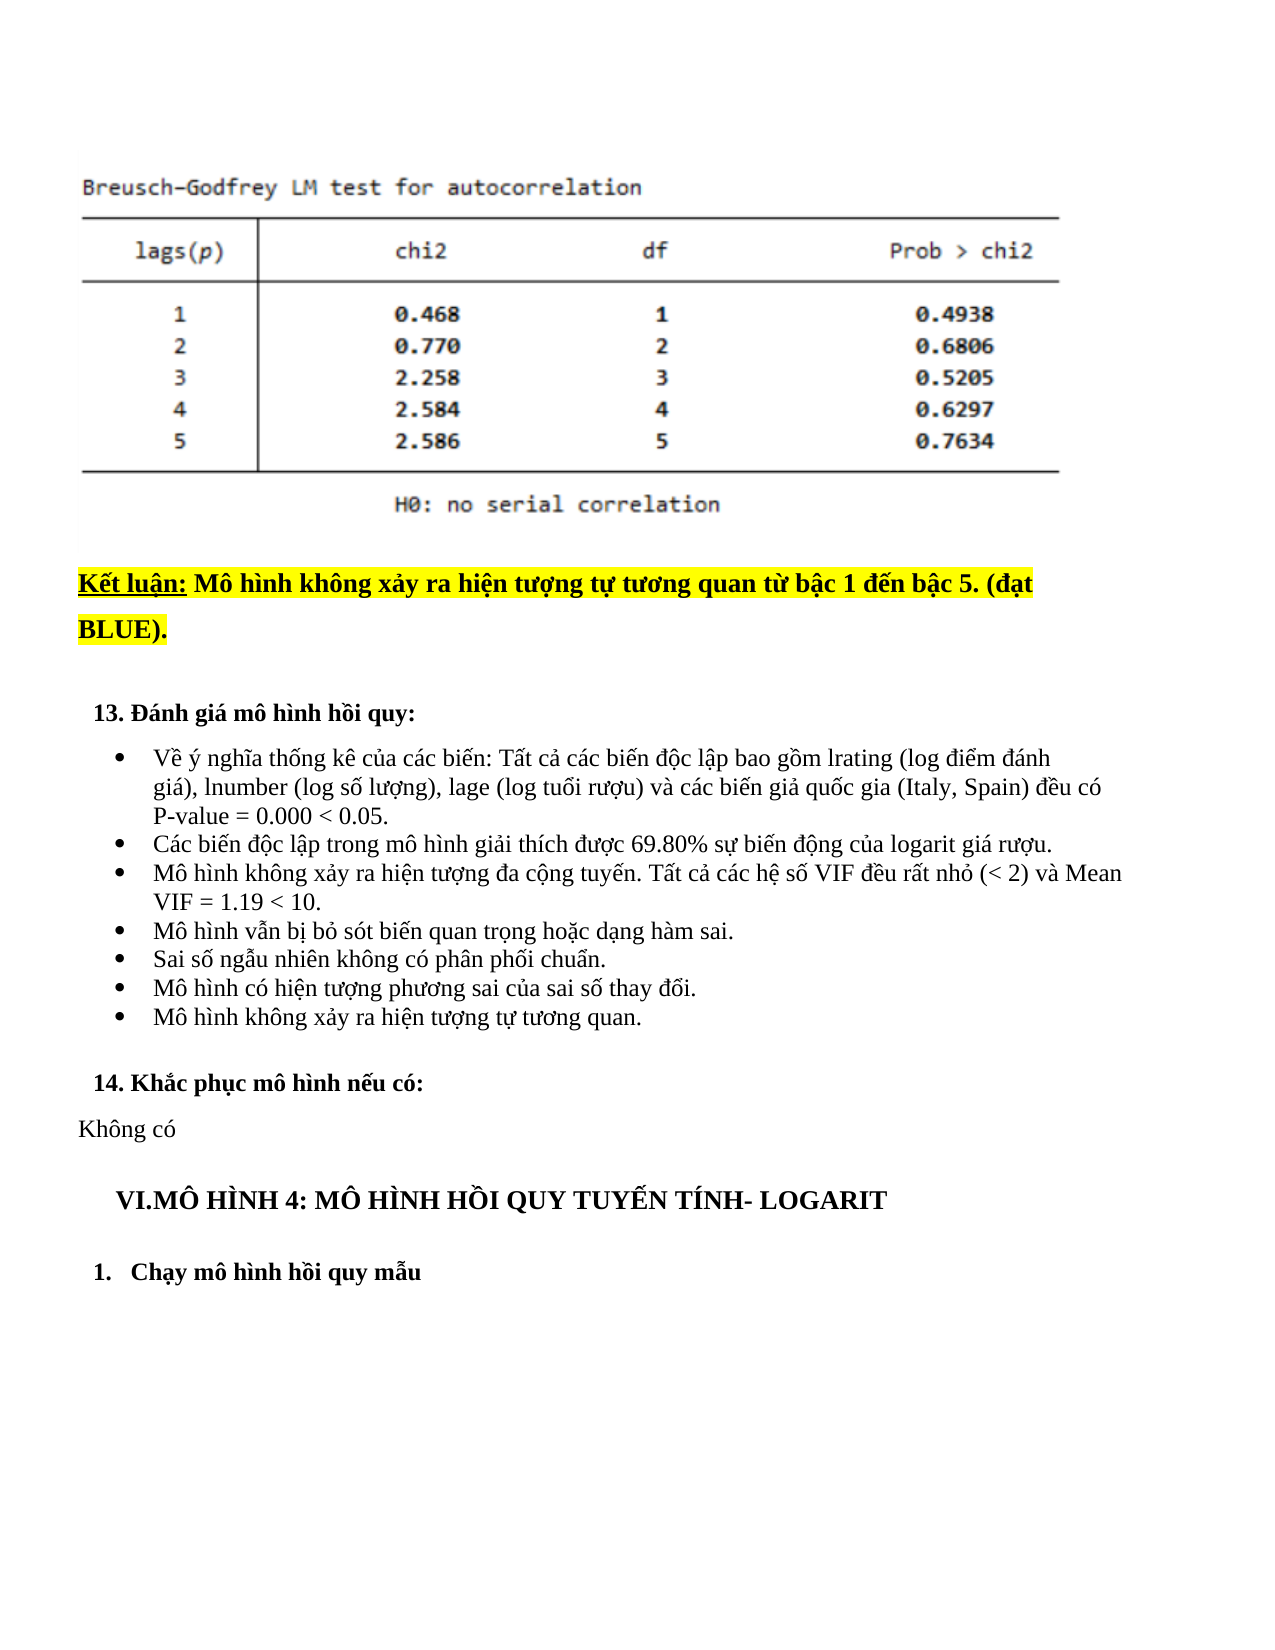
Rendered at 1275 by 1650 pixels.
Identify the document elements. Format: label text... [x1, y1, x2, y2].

picture [77, 150, 1125, 553]
subtitle MÔ HÌNH 4: MÔ HÌNH HỒI QUY TUYẾN TÍNH- LOGARIT [115, 1184, 1125, 1215]
text Kết luận: Mô hình không xảy ra hiện tượng tự tương quan từ bậc 1 đến bậc 5. (đạt BLUE). [78, 567, 1125, 645]
list Mô hình vẫn bị bỏ sót biến quan trọng hoặc dạng hàm sai. [115, 916, 1125, 944]
list Mô hình không xảy ra hiện tượng đa cộng tuyến. Tất cả các hệ số VIF đều rất nhỏ (< 2) và Mean VIF = 1.19 < 10. [115, 858, 1125, 916]
list Mô hình không xảy ra hiện tượng tự tương quan. [115, 1002, 1125, 1031]
subtitle Khắc phục mô hình nếu có: [93, 1068, 1125, 1097]
list Mô hình có hiện tượng phương sai của sai số thay đổi. [115, 973, 1125, 1002]
list Sai số ngẫu nhiên không có phân phối chuẩn. [115, 944, 1125, 973]
subtitle Chạy mô hình hồi quy mẫu [93, 1257, 1125, 1286]
subtitle Đánh giá mô hình hồi quy: [93, 698, 1125, 726]
list Các biến độc lập trong mô hình giải thích được 69.80% sự biến động của logarit giá rượu. [115, 829, 1125, 858]
text Không có [78, 1114, 1125, 1142]
list Về ý nghĩa thống kê của các biến: Tất cả các biến độc lập bao gồm lrating (log điểm đánh giá), lnumber (log số lượng), lage (log tuổi rượu) và các biến giả quốc gia (Italy, Spain) đều có P-value = 0.000 < 0.05. [115, 743, 1125, 829]
